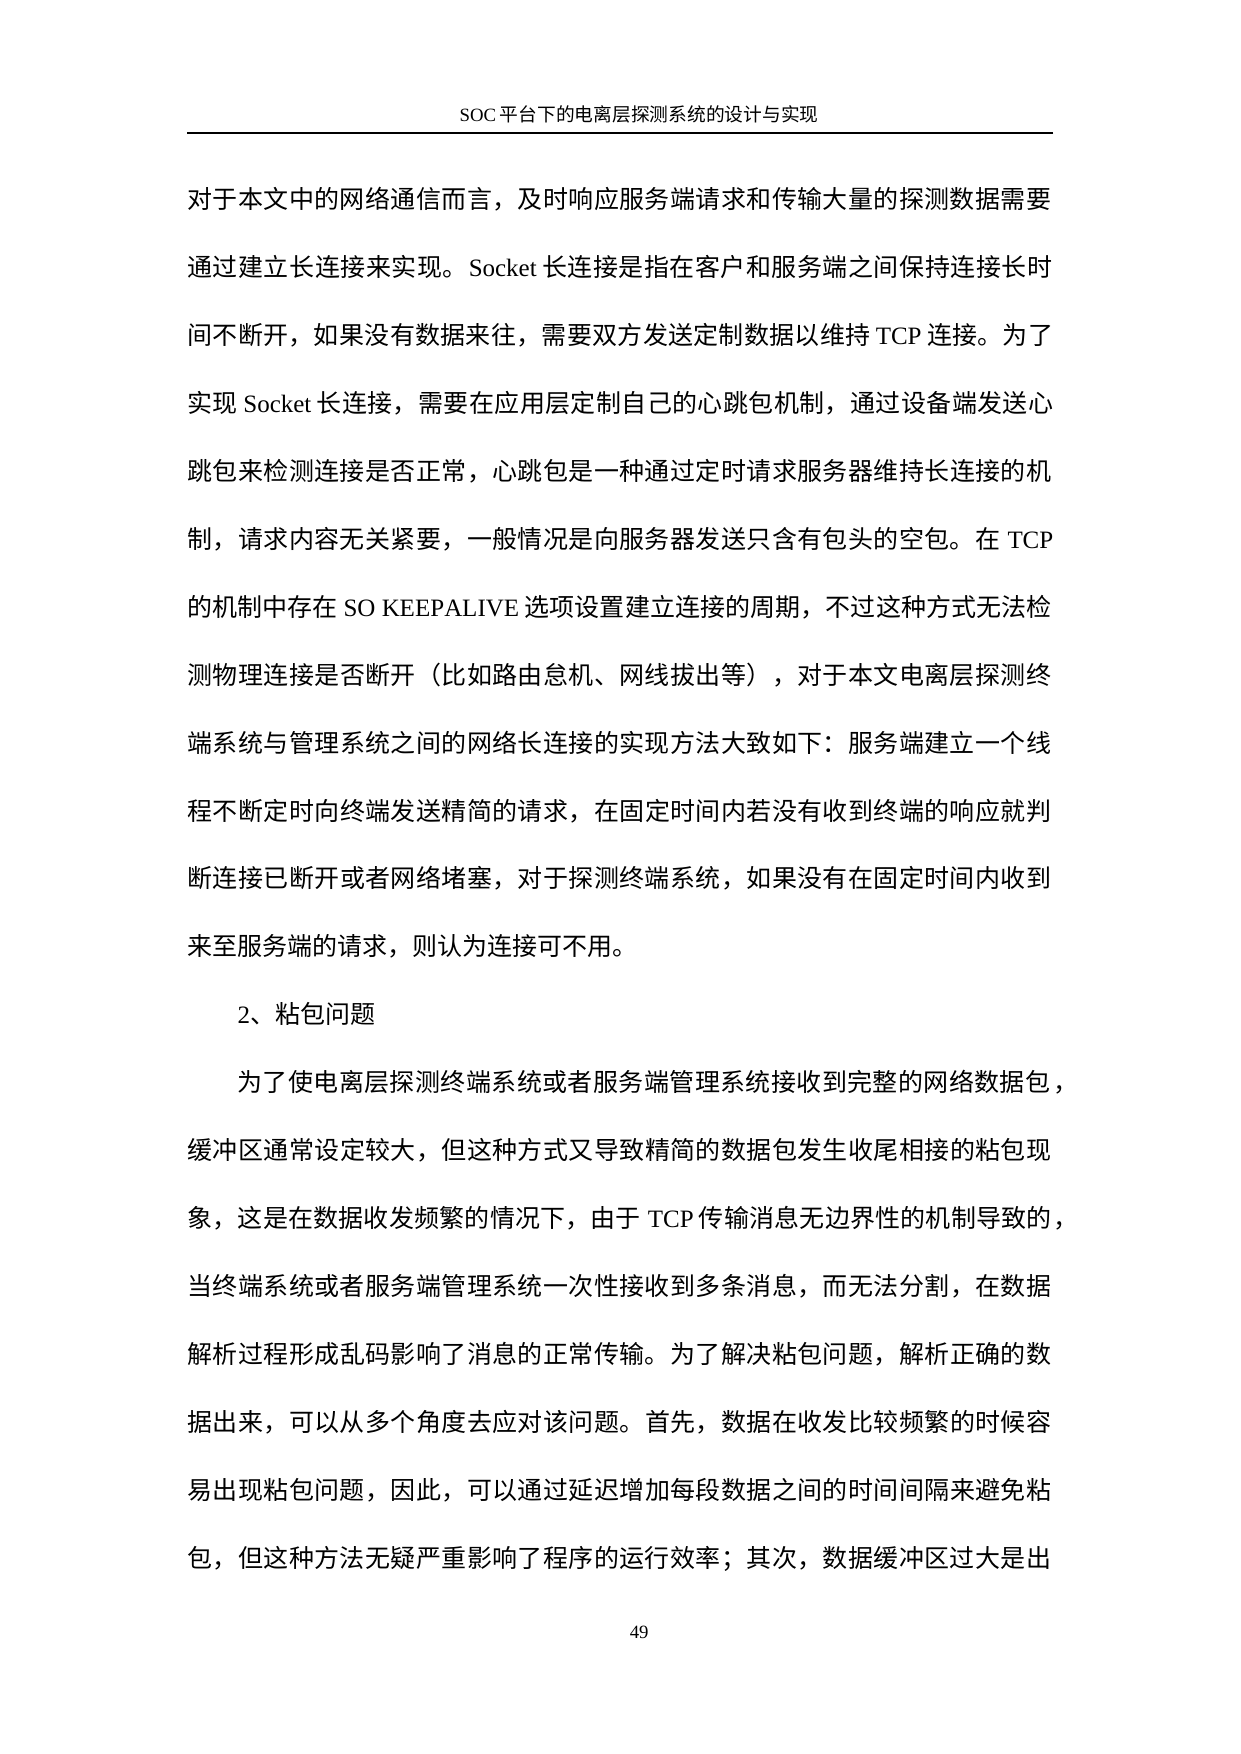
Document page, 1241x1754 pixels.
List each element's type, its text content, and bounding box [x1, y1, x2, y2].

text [187, 1047, 1053, 1590]
text 2、粘包问题 [187, 979, 1053, 1047]
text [187, 164, 1053, 979]
